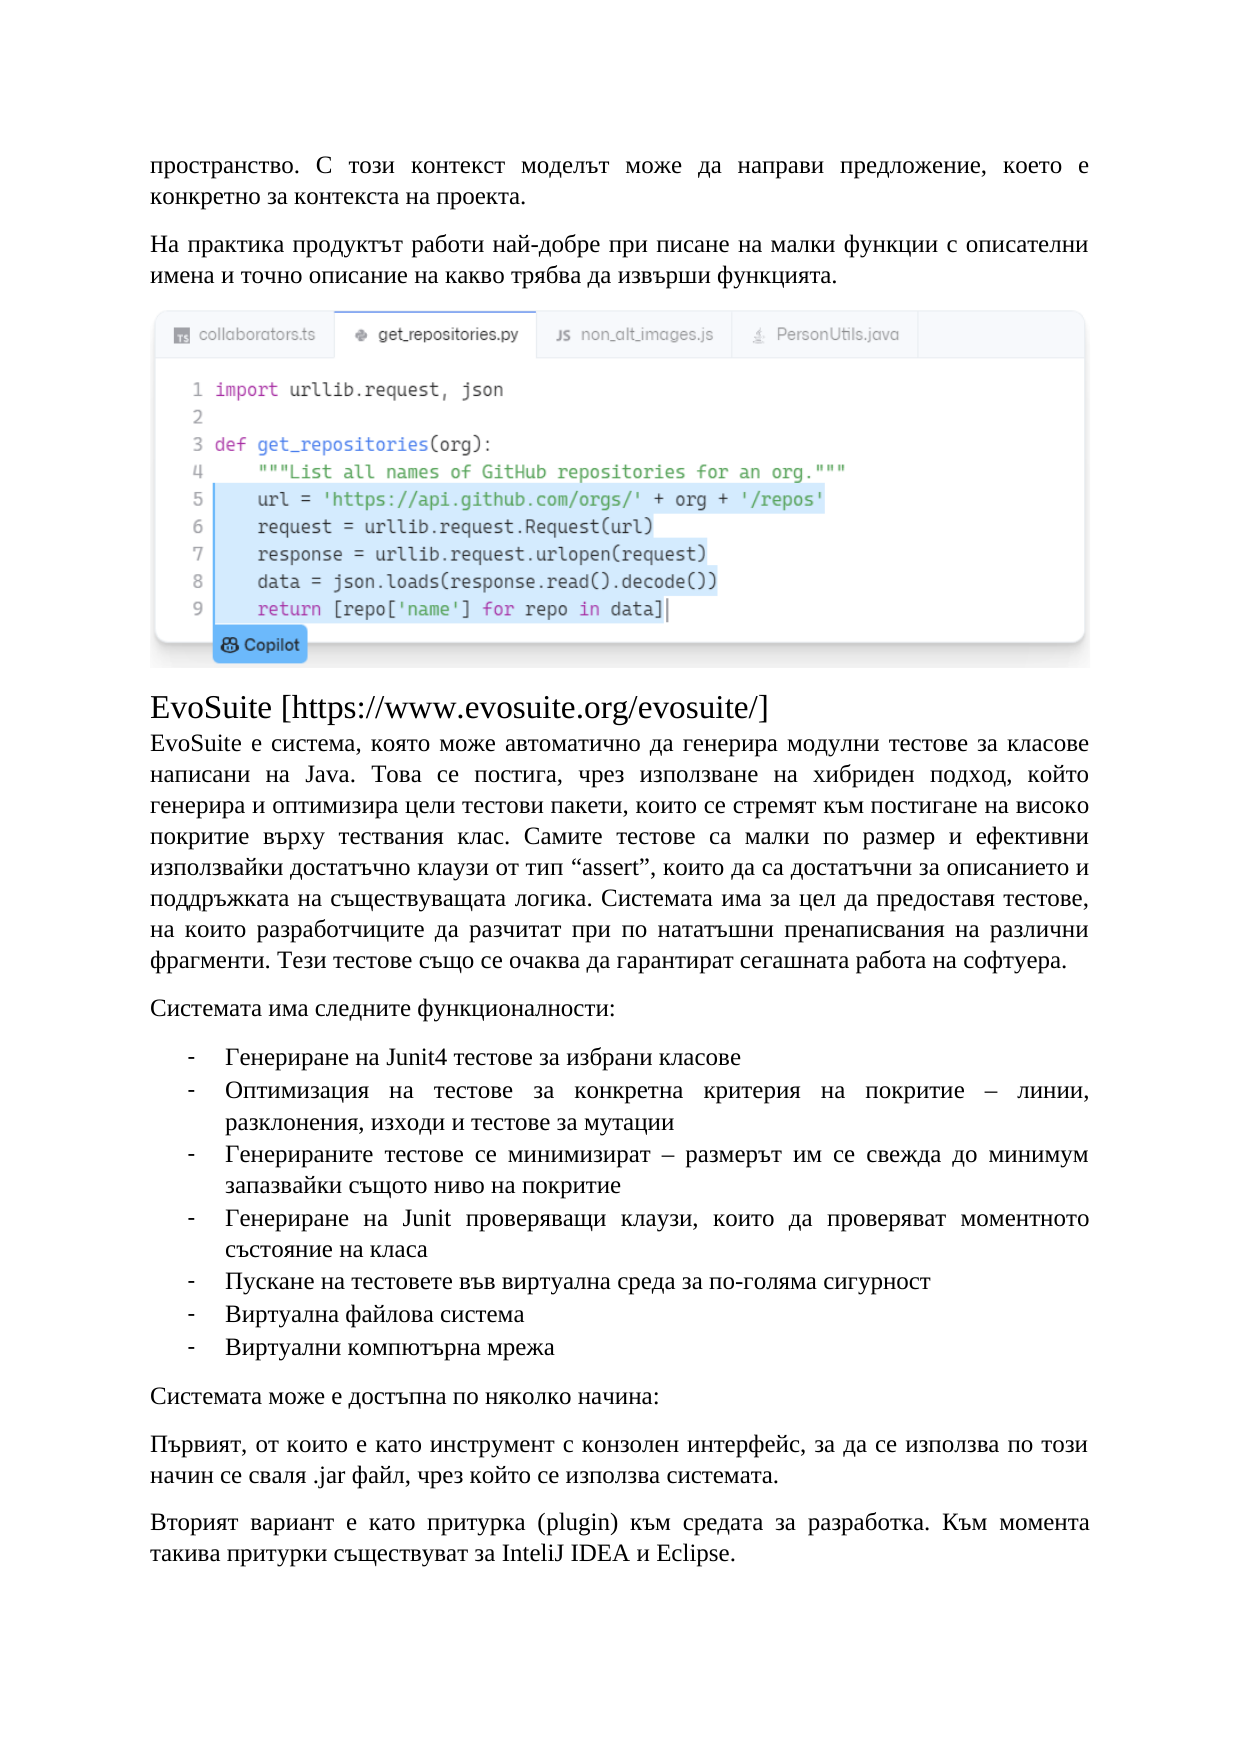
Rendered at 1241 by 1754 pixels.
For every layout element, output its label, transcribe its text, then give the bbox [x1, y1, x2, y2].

text Системата може е достъпна по няколко начина: [150, 1381, 1090, 1410]
list Виртуална файлова система [187, 1298, 1090, 1329]
text Вторият вариант е като притурка (plugin) към средата за разработка. Към момента такива притурки съществуват за InteliJ IDEA и Eclipse. [150, 1507, 1090, 1567]
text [150, 150, 1090, 210]
text EvoSuite е система, която може автоматично да генерира модулни тестове за класове написани на Java. Това се постига, чрез използване на хибриден подход, който генерира и оптимизира цели тестови пакети, които се стремят към постигане на високо покритие върху тествания клас. Самите тестове са малки по размер и ефективни използвайки достатъчно клаузи от тип “assert”, които да са достатъчни за описанието и поддръжката на съществуващата логика. Системата има за цел да предоставя тестове, на които разработчиците да разчитат при по нататъшни пренаписвания на различни фрагменти. Тези тестове също се очаква да гарантират сегашната работа на софтуера. [150, 728, 1090, 974]
list Генерираните тестове се минимизират – размерът им се свежда до минимум запазвайки същото ниво на покритие [187, 1138, 1090, 1199]
text На практика продуктът работи най-добре при писане на малки функции с описателни имена и точно описание на какво трябва да извърши функцията. [150, 229, 1090, 288]
picture [150, 307, 1091, 668]
list Виртуални компютърна мрежа [187, 1331, 1090, 1362]
list Оптимизация на тестове за конкретна критерия на покритие – линии, разклонения, изходи и тестове за мутации [187, 1074, 1090, 1136]
list Генериране на Junit4 тестове за избрани класове [187, 1041, 1090, 1072]
subtitle EvoSuite [https://www.evosuite.org/evosuite/] [150, 687, 1090, 725]
list Пускане на тестовете във виртуална среда за по-голяма сигурност [187, 1266, 1090, 1296]
text Първият, от които е като инструмент с конзолен интерфейс, за да се използва по този начин се сваля .jar файл, чрез който се използва системата. [150, 1429, 1090, 1488]
text Системата има следните функционалности: [150, 993, 1090, 1022]
list Генериране на Junit проверяващи клаузи, които да проверяват моментното състояние на класа [187, 1202, 1090, 1263]
